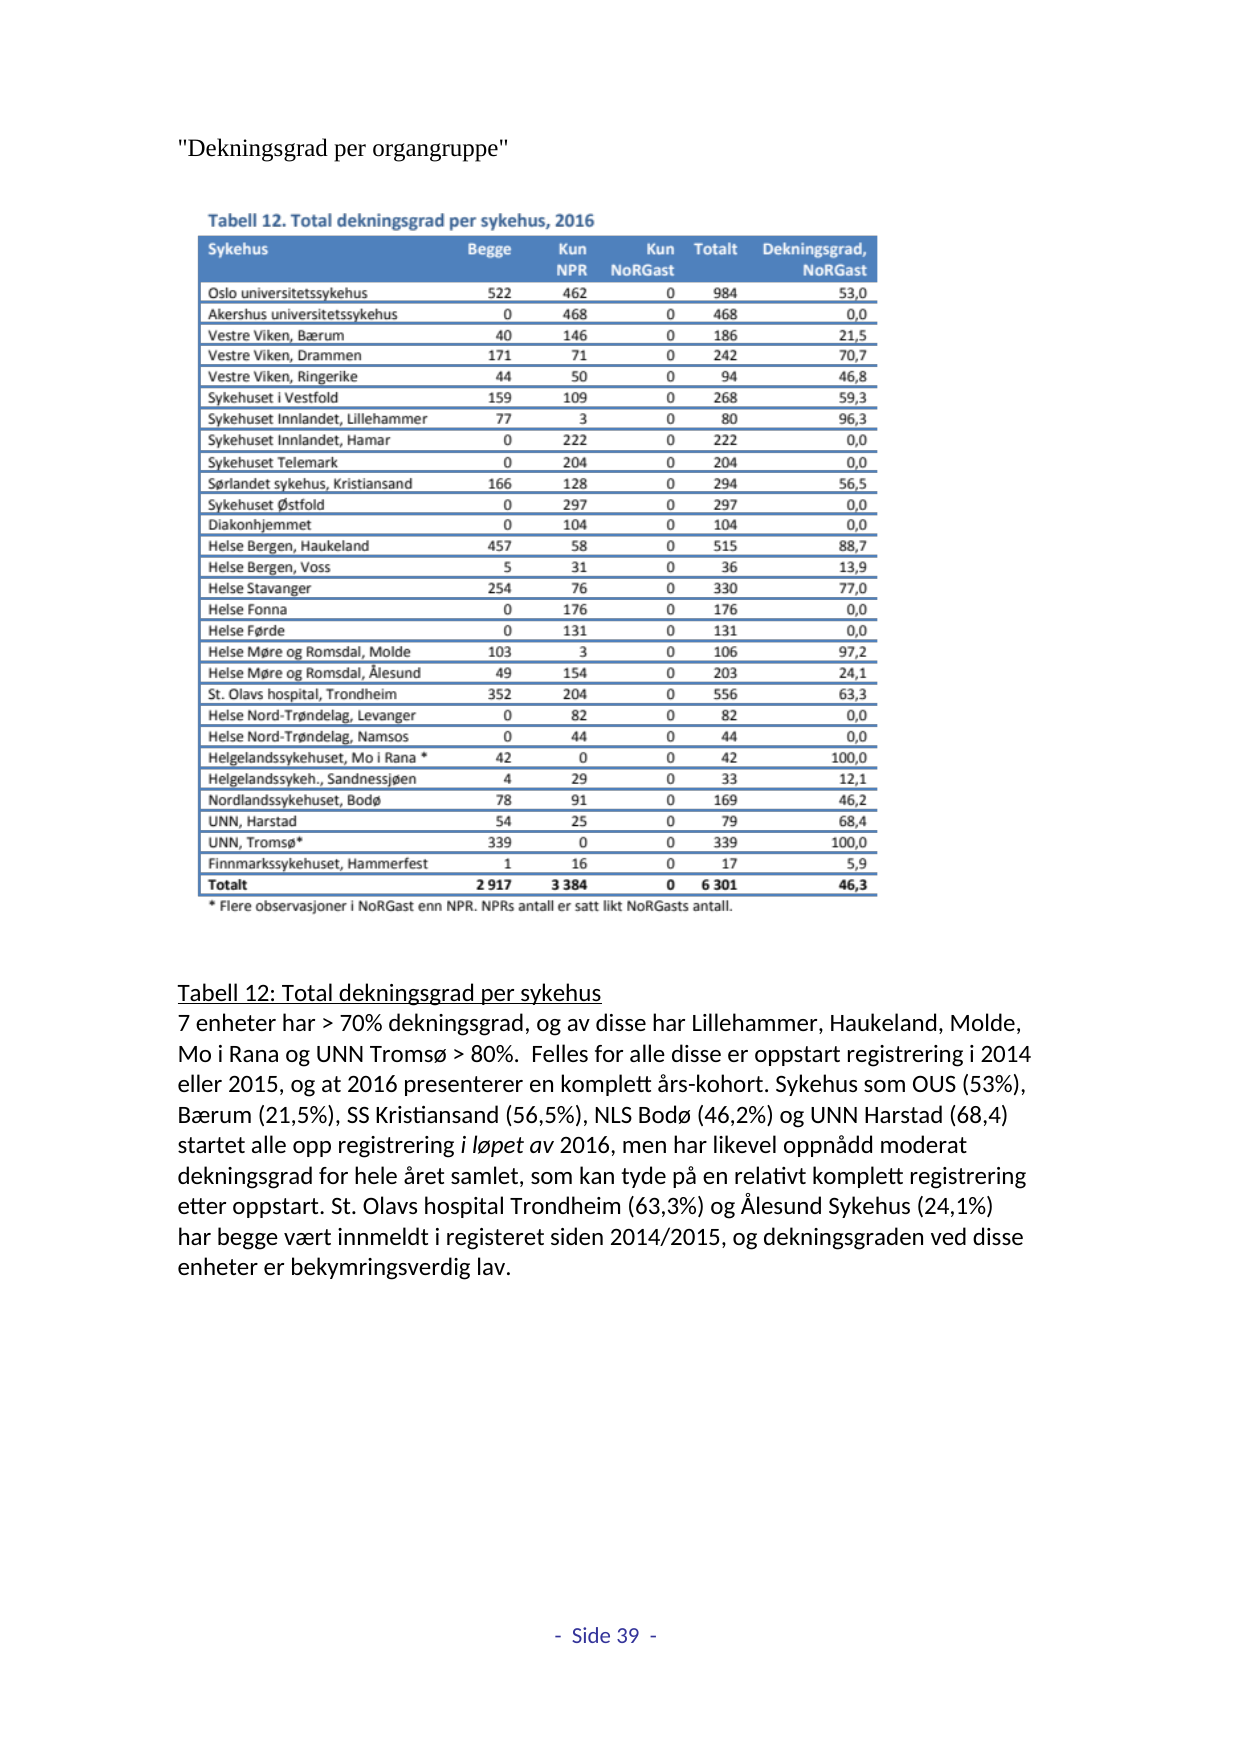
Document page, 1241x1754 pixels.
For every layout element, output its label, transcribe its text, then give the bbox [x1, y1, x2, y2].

text Tabell 12: Total dekningsgrad per sykehus [177, 977, 1034, 1007]
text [177, 133, 1034, 162]
text 7 enheter har > 70% dekningsgrad, og av disse har Lillehammer, Haukeland, Molde, Mo i Rana og UNN Tromsø > 80%. Felles for alle disse er oppstart registrering i 2014 eller 2015, og at 2016 presenterer en komplett års-kohort. Sykehus som OUS (53%), Bærum (21,5%), SS Kristiansand (56,5%), NLS Bodø (46,2%) og UNN Harstad (68,4) startet alle opp registrering i løpet av 2016, men har likevel oppnådd moderat dekningsgrad for hele året samlet, som kan tyde på en relativt komplett registrering etter oppstart. St. Olavs hospital Trondheim (63,3%) og Ålesund Sykehus (24,1%) har begge vært innmeldt i registeret siden 2014/2015, og dekningsgraden ved disse enheter er bekymringsverdig lav. [177, 1007, 1034, 1282]
